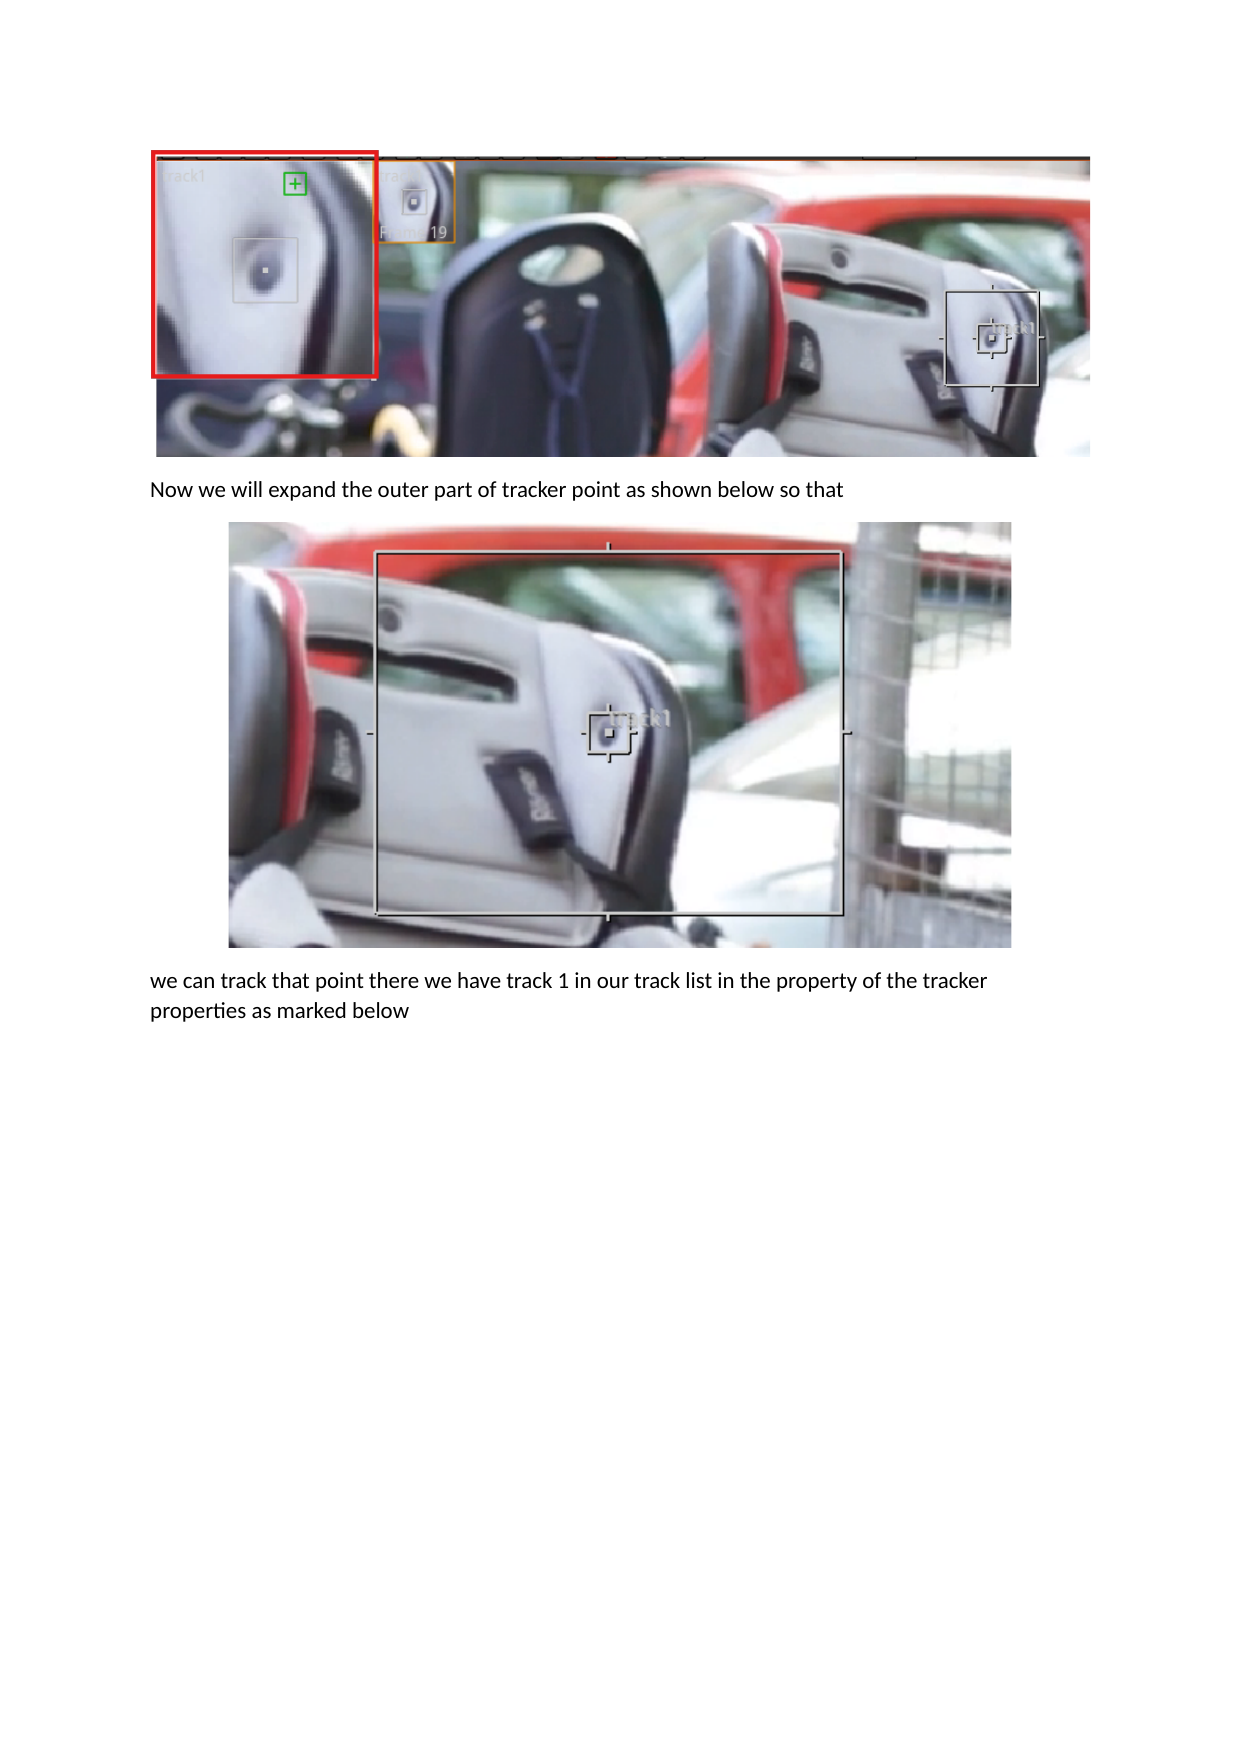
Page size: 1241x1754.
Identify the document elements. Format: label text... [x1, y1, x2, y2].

text Now we will expand the outer part of tracker point as shown below so that [150, 475, 1090, 503]
text we can track that point there we have track 1 in our track list in the property of the tracker properties as marked below [150, 966, 1090, 1024]
picture [150, 150, 1091, 457]
picture [228, 522, 1012, 948]
